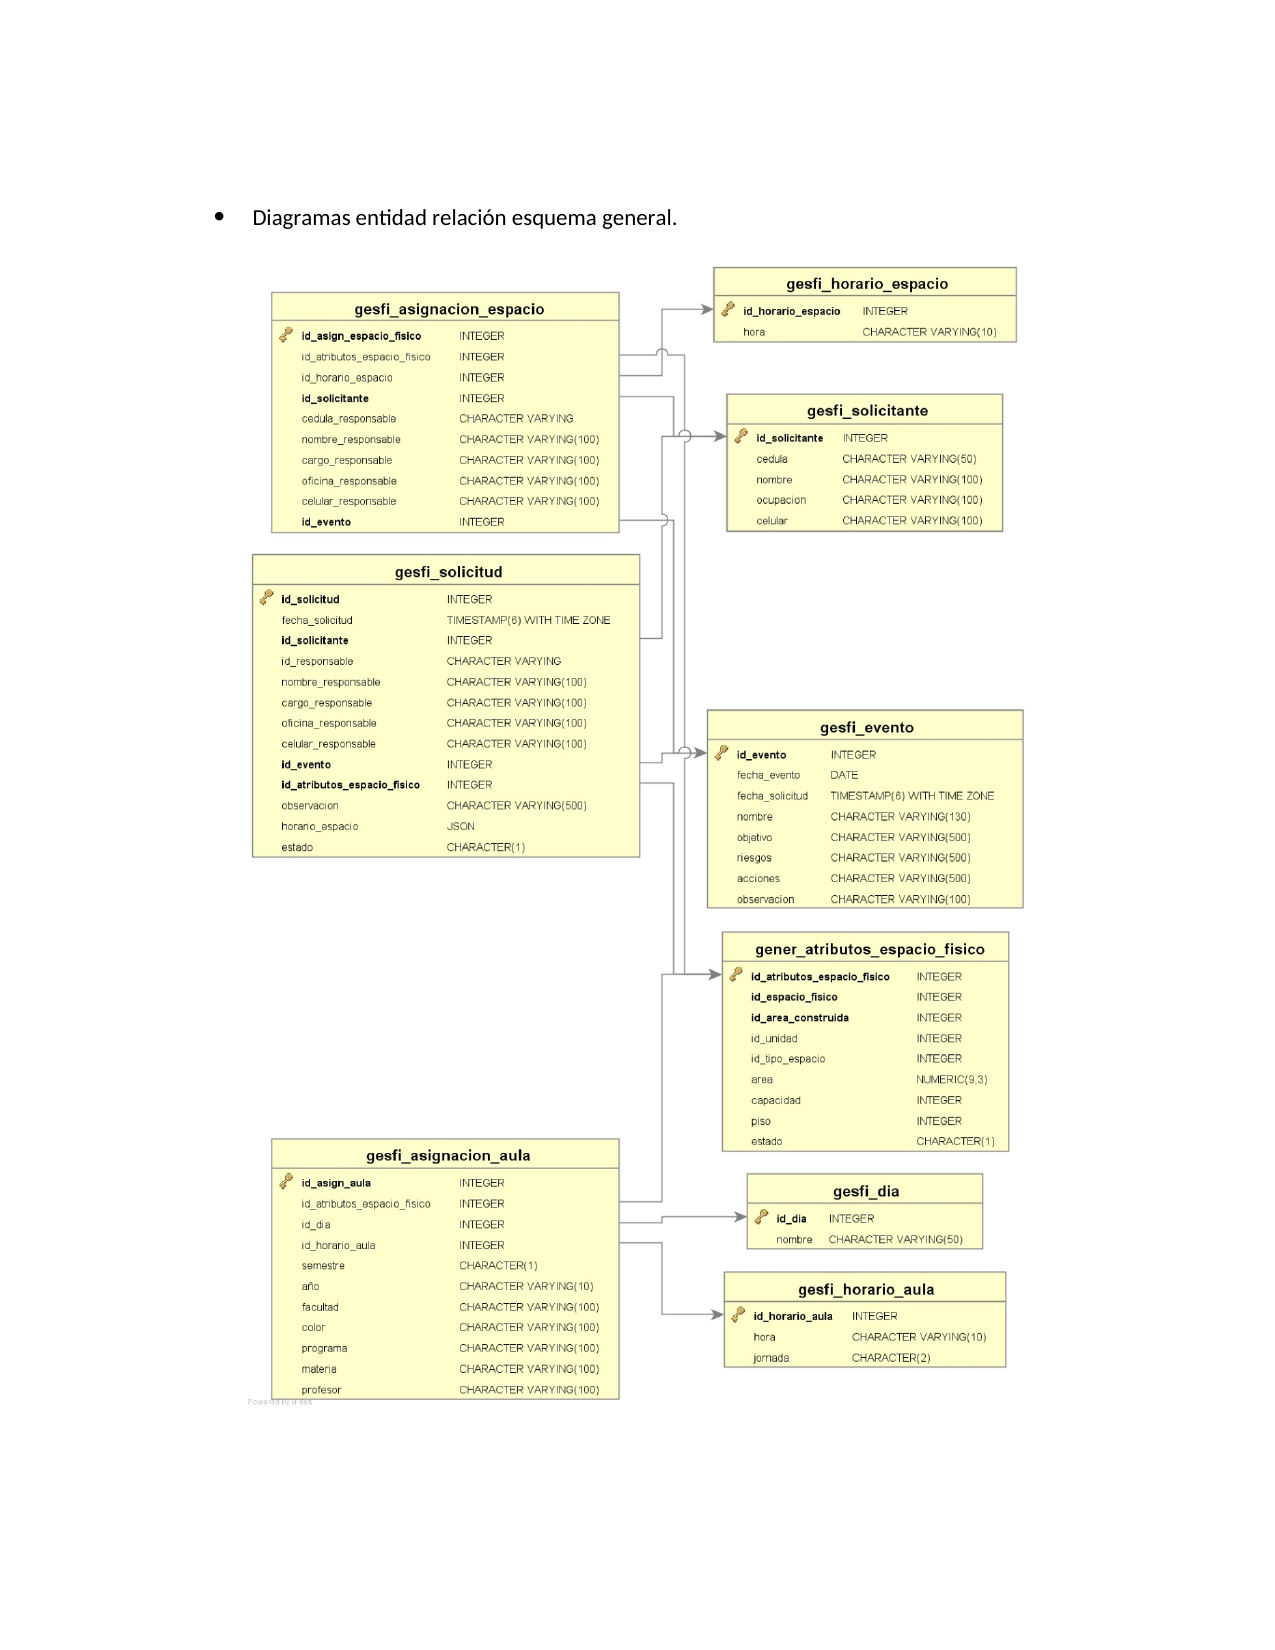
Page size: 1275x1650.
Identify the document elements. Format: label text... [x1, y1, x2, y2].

picture [241, 256, 1034, 1412]
list Diagramas entidad relación esquema general. [215, 203, 1098, 231]
